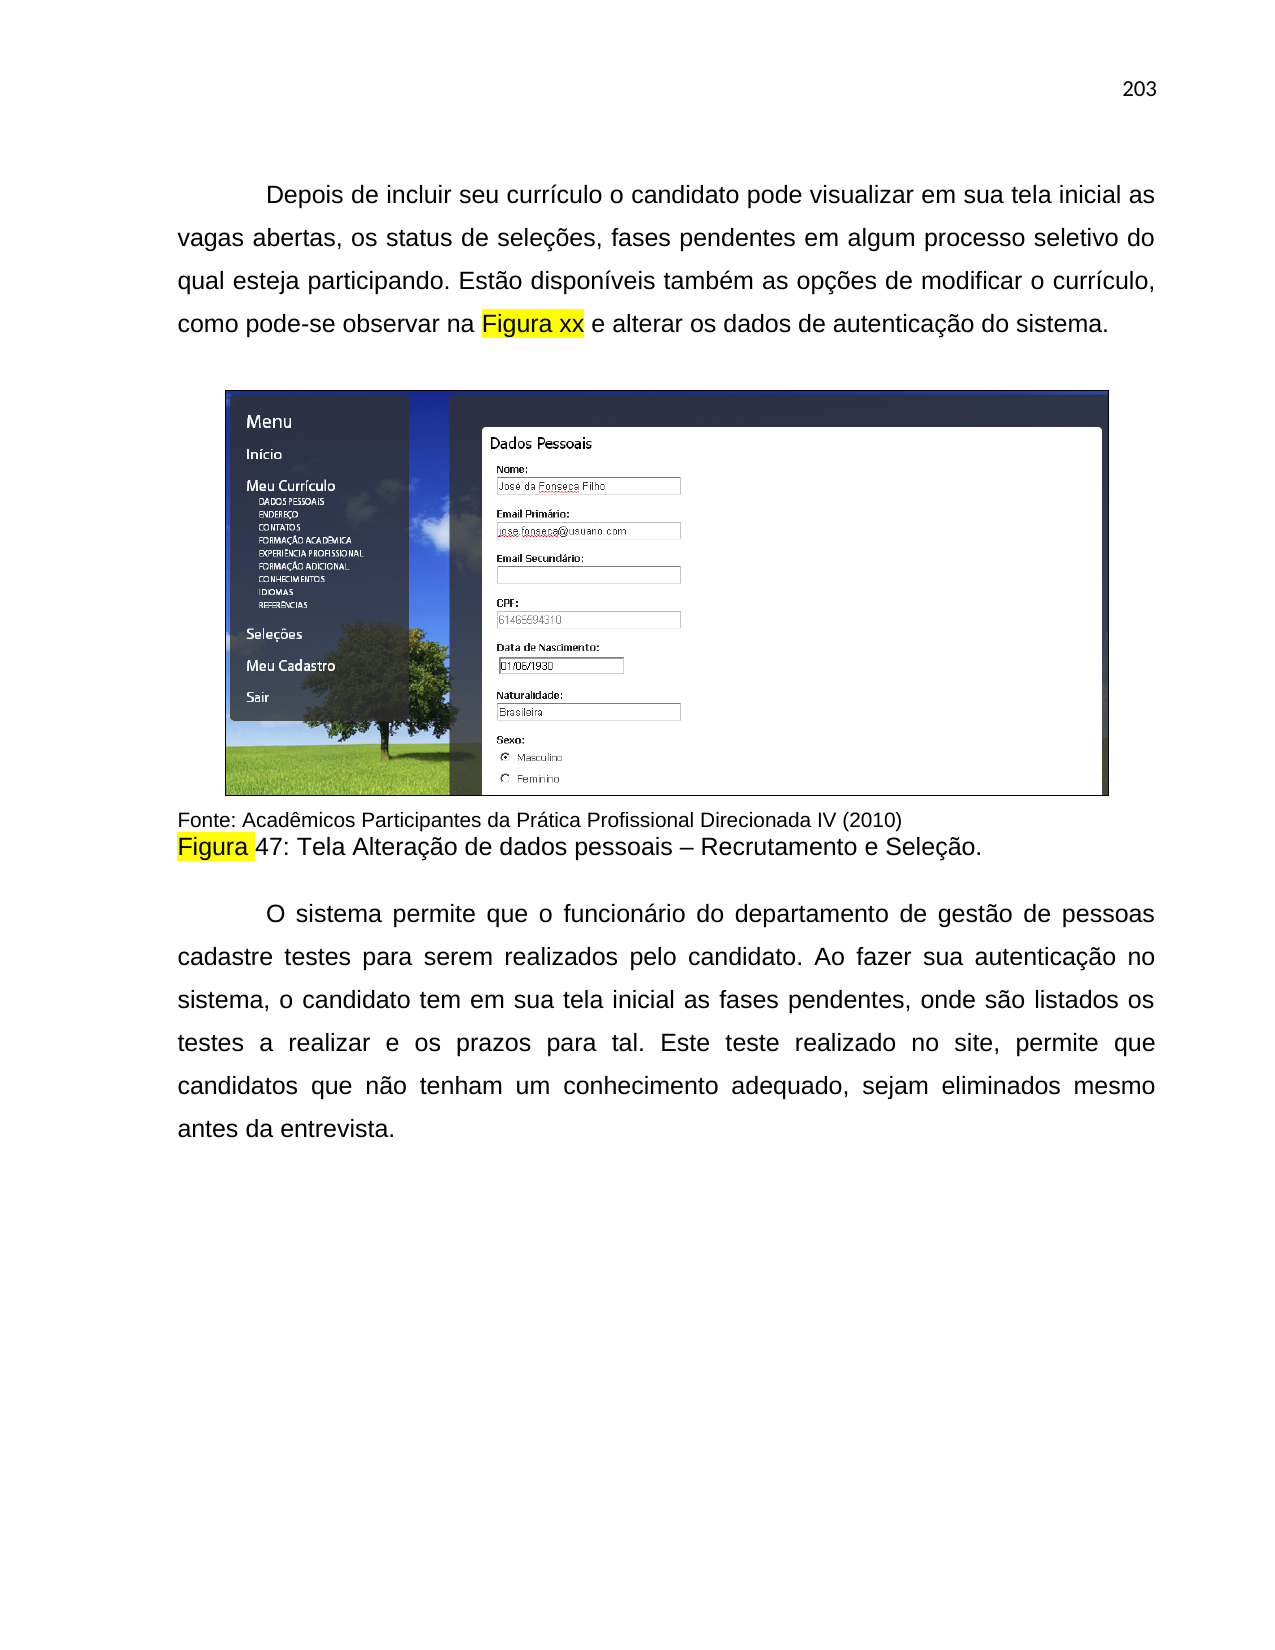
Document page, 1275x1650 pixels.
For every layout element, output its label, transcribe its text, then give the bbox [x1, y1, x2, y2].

text O sistema permite que o funcionário do departamento de gestão de pessoas cadastre testes para serem realizados pelo candidato. Ao fazer sua autenticação no sistema, o candidato tem em sua tela inicial as fases pendentes, onde são listados os testes a realizar e os prazos para tal. Este teste realizado no site, permite que candidatos que não tenham um conhecimento adequado, sejam eliminados mesmo antes da entrevista. [177, 898, 1157, 1143]
text Figura 47: Tela Alteração de dados pessoais – Recrutamento e Seleção. [255, 832, 1157, 861]
picture [226, 391, 1108, 795]
text Fonte: Acadêmicos Participantes da Prática Profissional Direcionada IV (2010) [177, 808, 1157, 832]
text Depois de incluir seu currículo o candidato pode visualizar em sua tela inicial as vagas abertas, os status de seleções, fases pendentes em algum processo seletivo do qual esteja participando. Estão disponíveis também as opções de modificar o currículo, como pode-se observar na Figura xx e alterar os dados de autenticação do sistema. [177, 179, 1157, 338]
